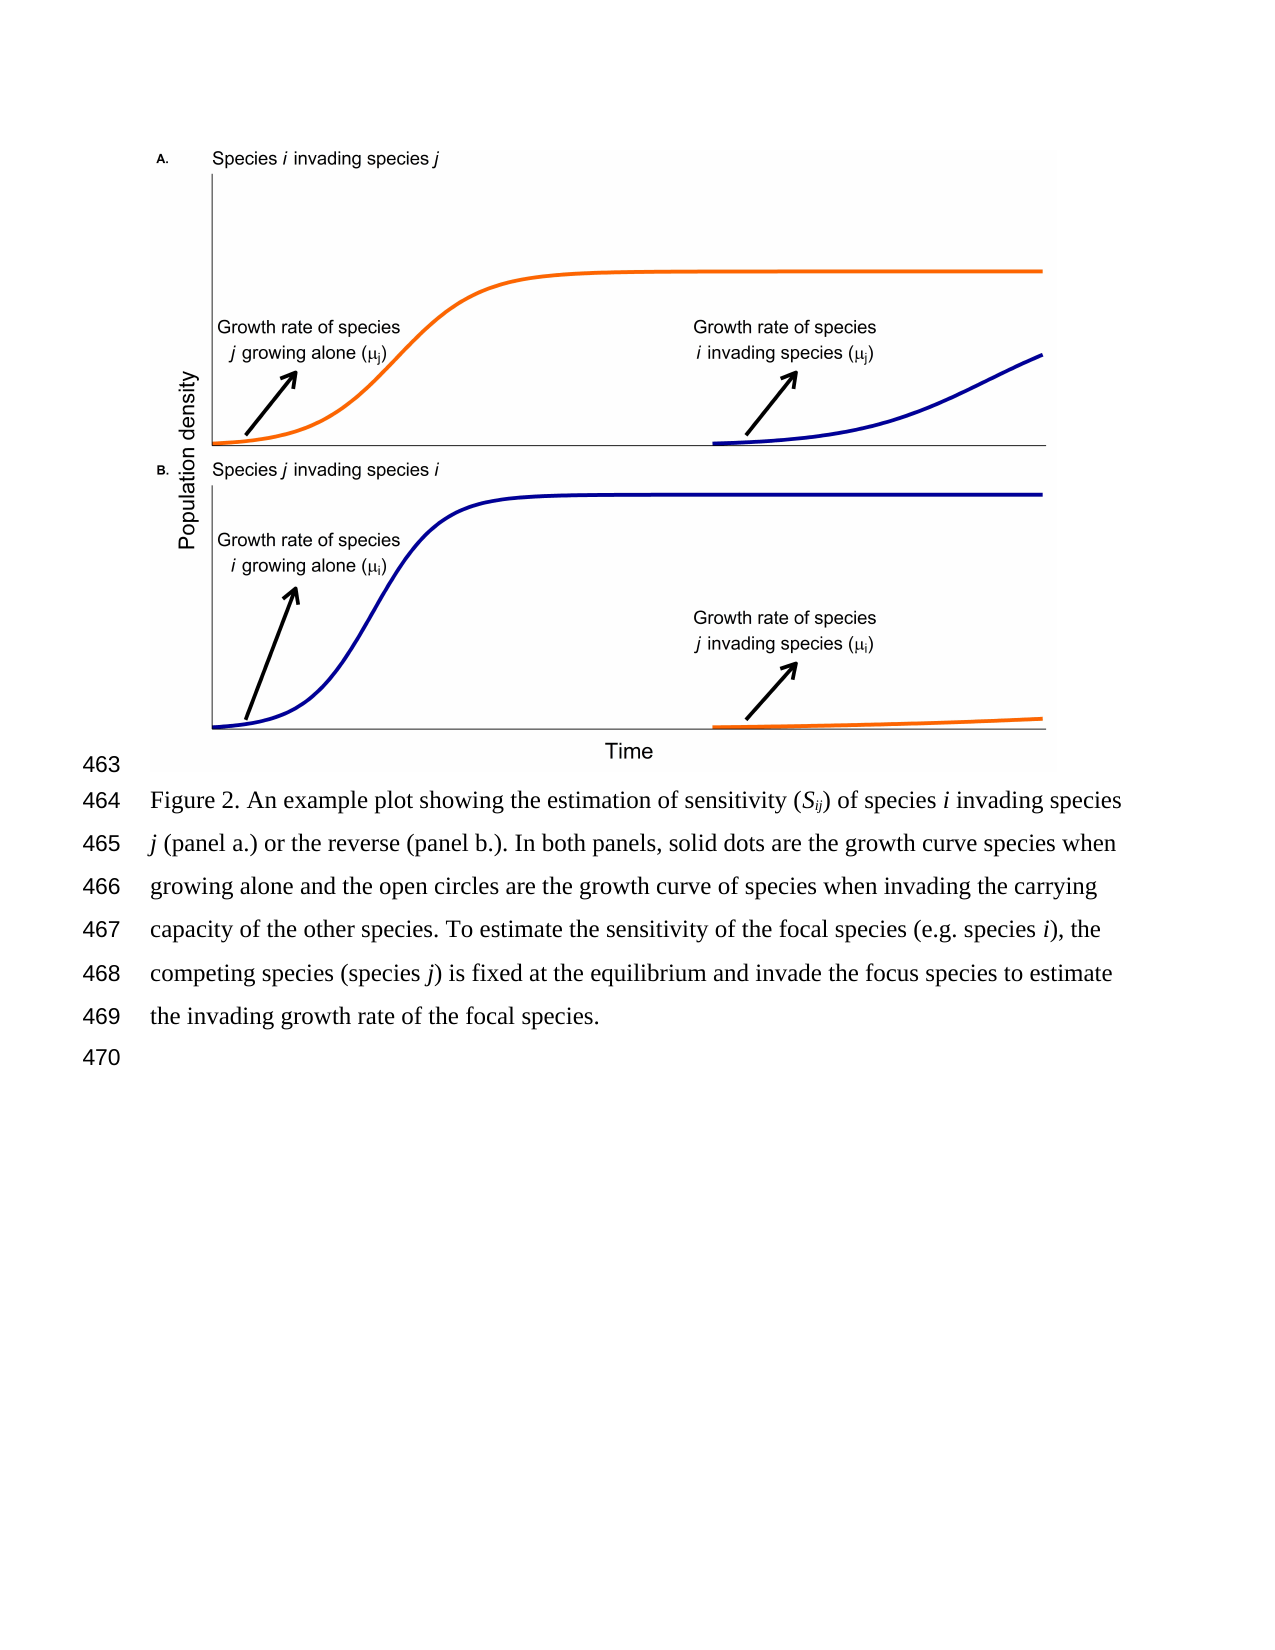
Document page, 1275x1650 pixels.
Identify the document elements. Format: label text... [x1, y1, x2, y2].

picture [150, 150, 1057, 772]
text Figure 2. An example plot showing the estimation of sensitivity (Sij) of species i invading species j (panel a.) or the reverse (panel b.). In both panels, solid dots are the growth curve species when growing alone and the open circles are the growth curve of species when invading the carrying capacity of the other species. To estimate the sensitivity of the focal species (e.g. species i), the competing species (species j) is fixed at the equilibrium and invade the focus species to estimate the invading growth rate of the focal species. [150, 785, 1125, 1029]
